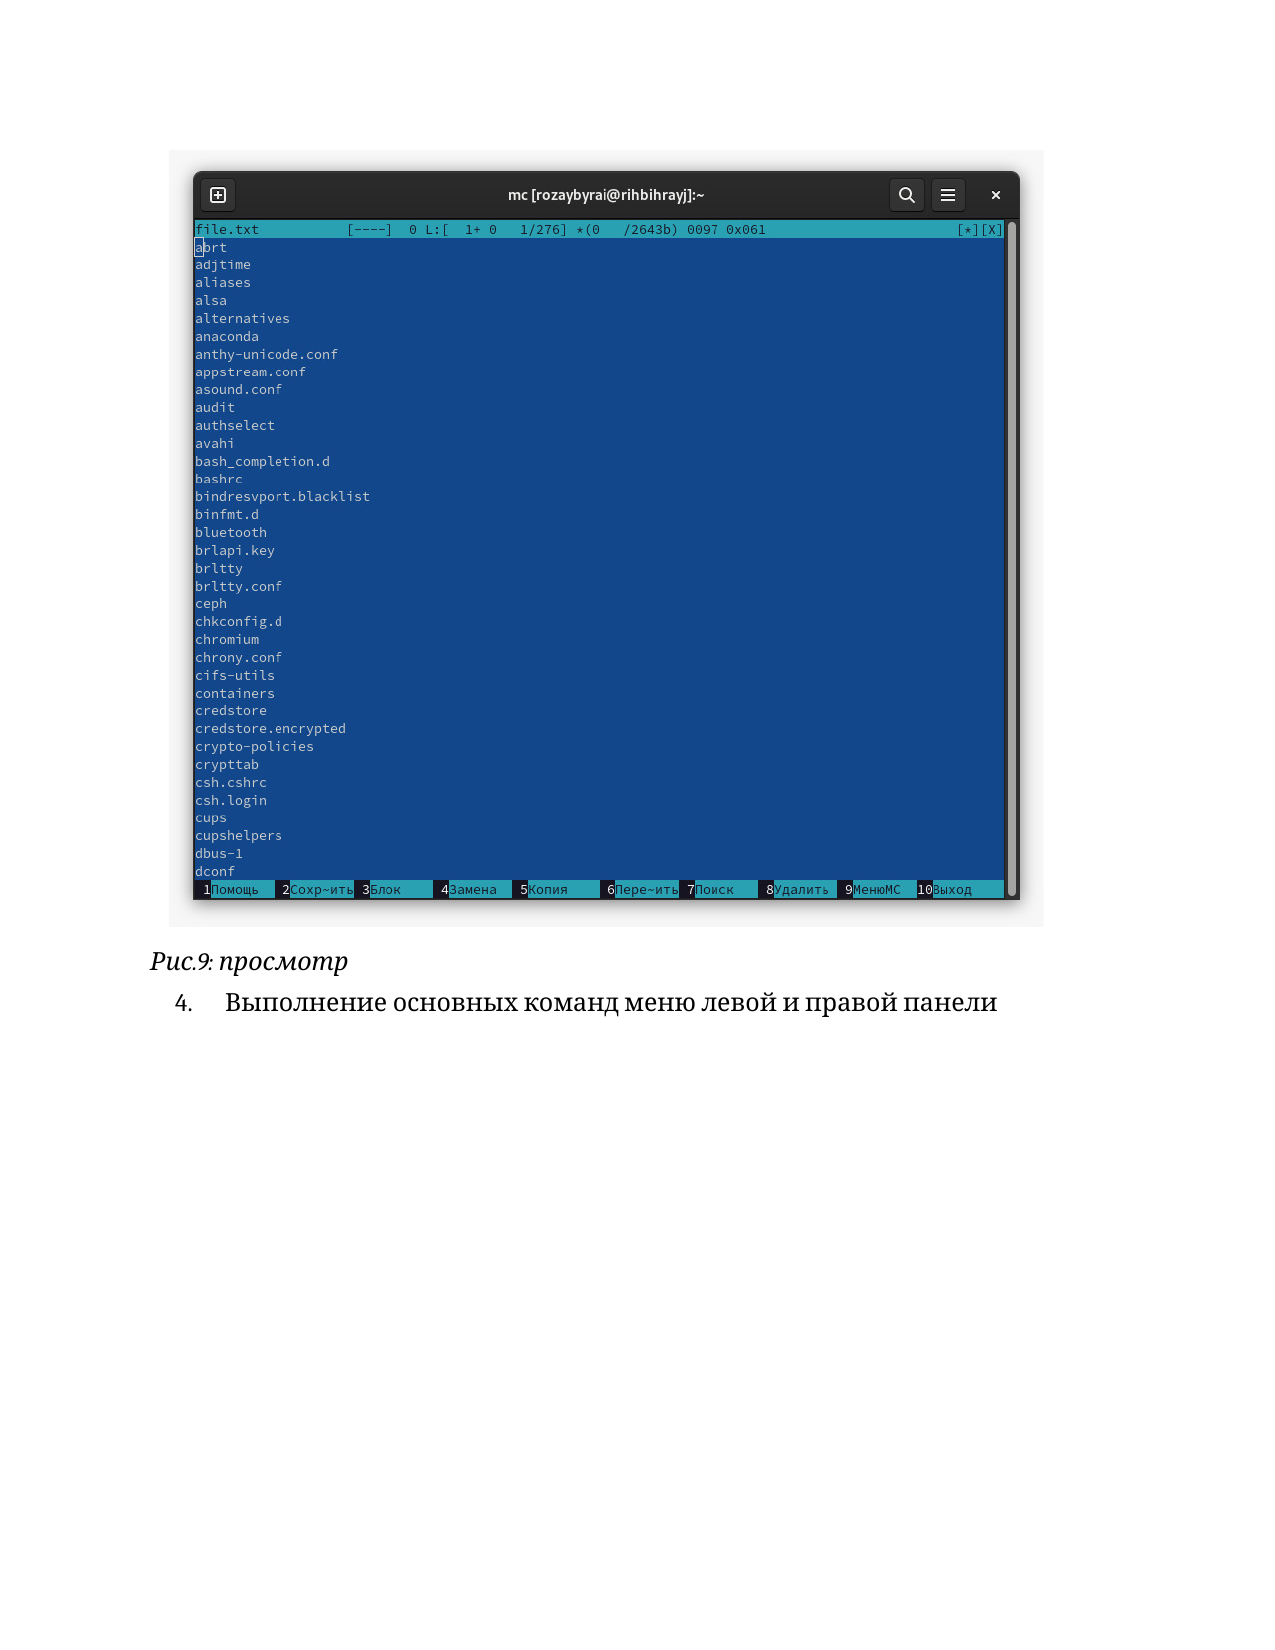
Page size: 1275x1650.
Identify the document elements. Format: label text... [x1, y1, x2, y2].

picture [168, 150, 1044, 927]
list Выполнение основных команд меню левой и правой панели [175, 989, 1125, 1018]
text Рис.9: просмотр [150, 948, 1125, 977]
